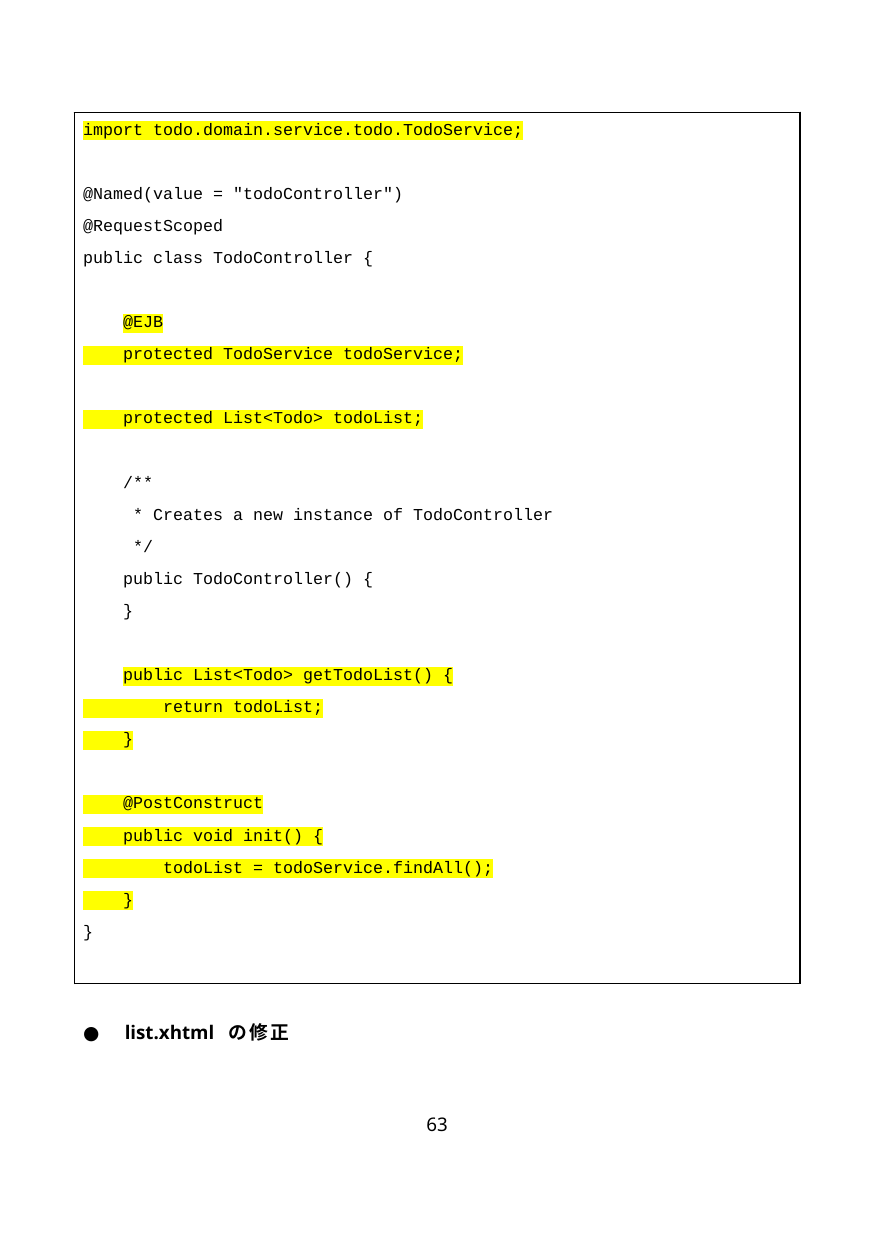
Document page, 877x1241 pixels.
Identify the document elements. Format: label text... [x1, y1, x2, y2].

text public class TodoController { [83, 243, 791, 275]
text public List<Todo> getTodoList() { [83, 660, 791, 692]
text } [83, 724, 791, 756]
text @EJB [83, 307, 791, 339]
text @PostConstruct [83, 788, 791, 821]
text @RequestScoped [83, 211, 791, 243]
text } [83, 596, 791, 628]
text import todo.domain.service.todo.TodoService; [75, 113, 799, 147]
text * Creates a new instance of TodoController [83, 500, 791, 532]
text public TodoController() { [83, 564, 791, 596]
text public void init() { [83, 821, 791, 853]
text @Named(value = "todoController") [83, 179, 791, 211]
text todoList = todoService.findAll(); [83, 853, 791, 885]
text return todoList; [83, 692, 791, 724]
text /** [83, 468, 791, 500]
text protected List<Todo> todoList; [83, 403, 791, 436]
text } [83, 885, 791, 917]
text protected TodoService todoService; [83, 339, 791, 371]
text } [83, 917, 791, 949]
text */ [83, 532, 791, 564]
subtitle list.xhtmlの修正 [83, 1016, 791, 1048]
